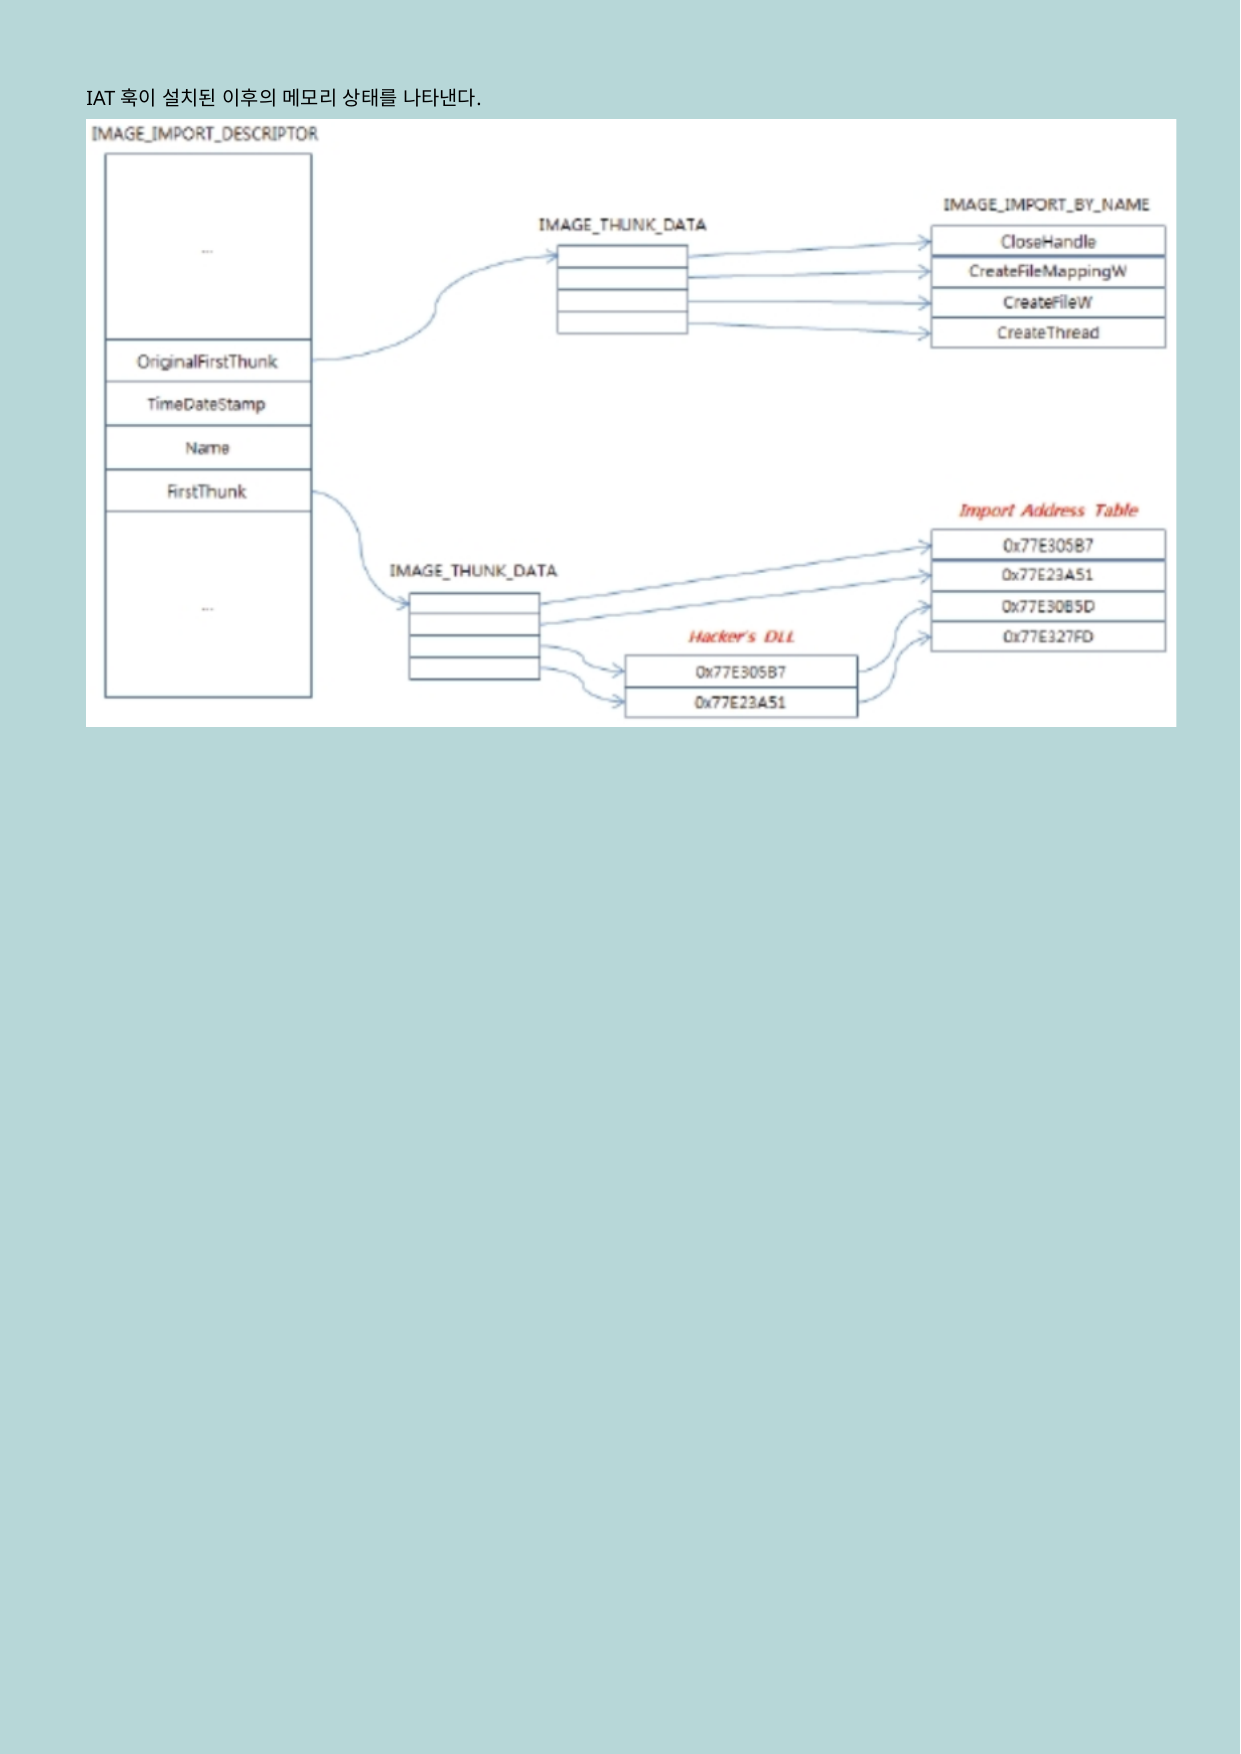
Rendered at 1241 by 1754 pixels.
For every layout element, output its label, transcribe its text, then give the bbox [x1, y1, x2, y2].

picture [86, 119, 1177, 727]
table_cell IAT 훅이 설치된 이후의 메모리 상태를 나타낸다. [75, 75, 1188, 119]
table_cell [75, 119, 1188, 781]
